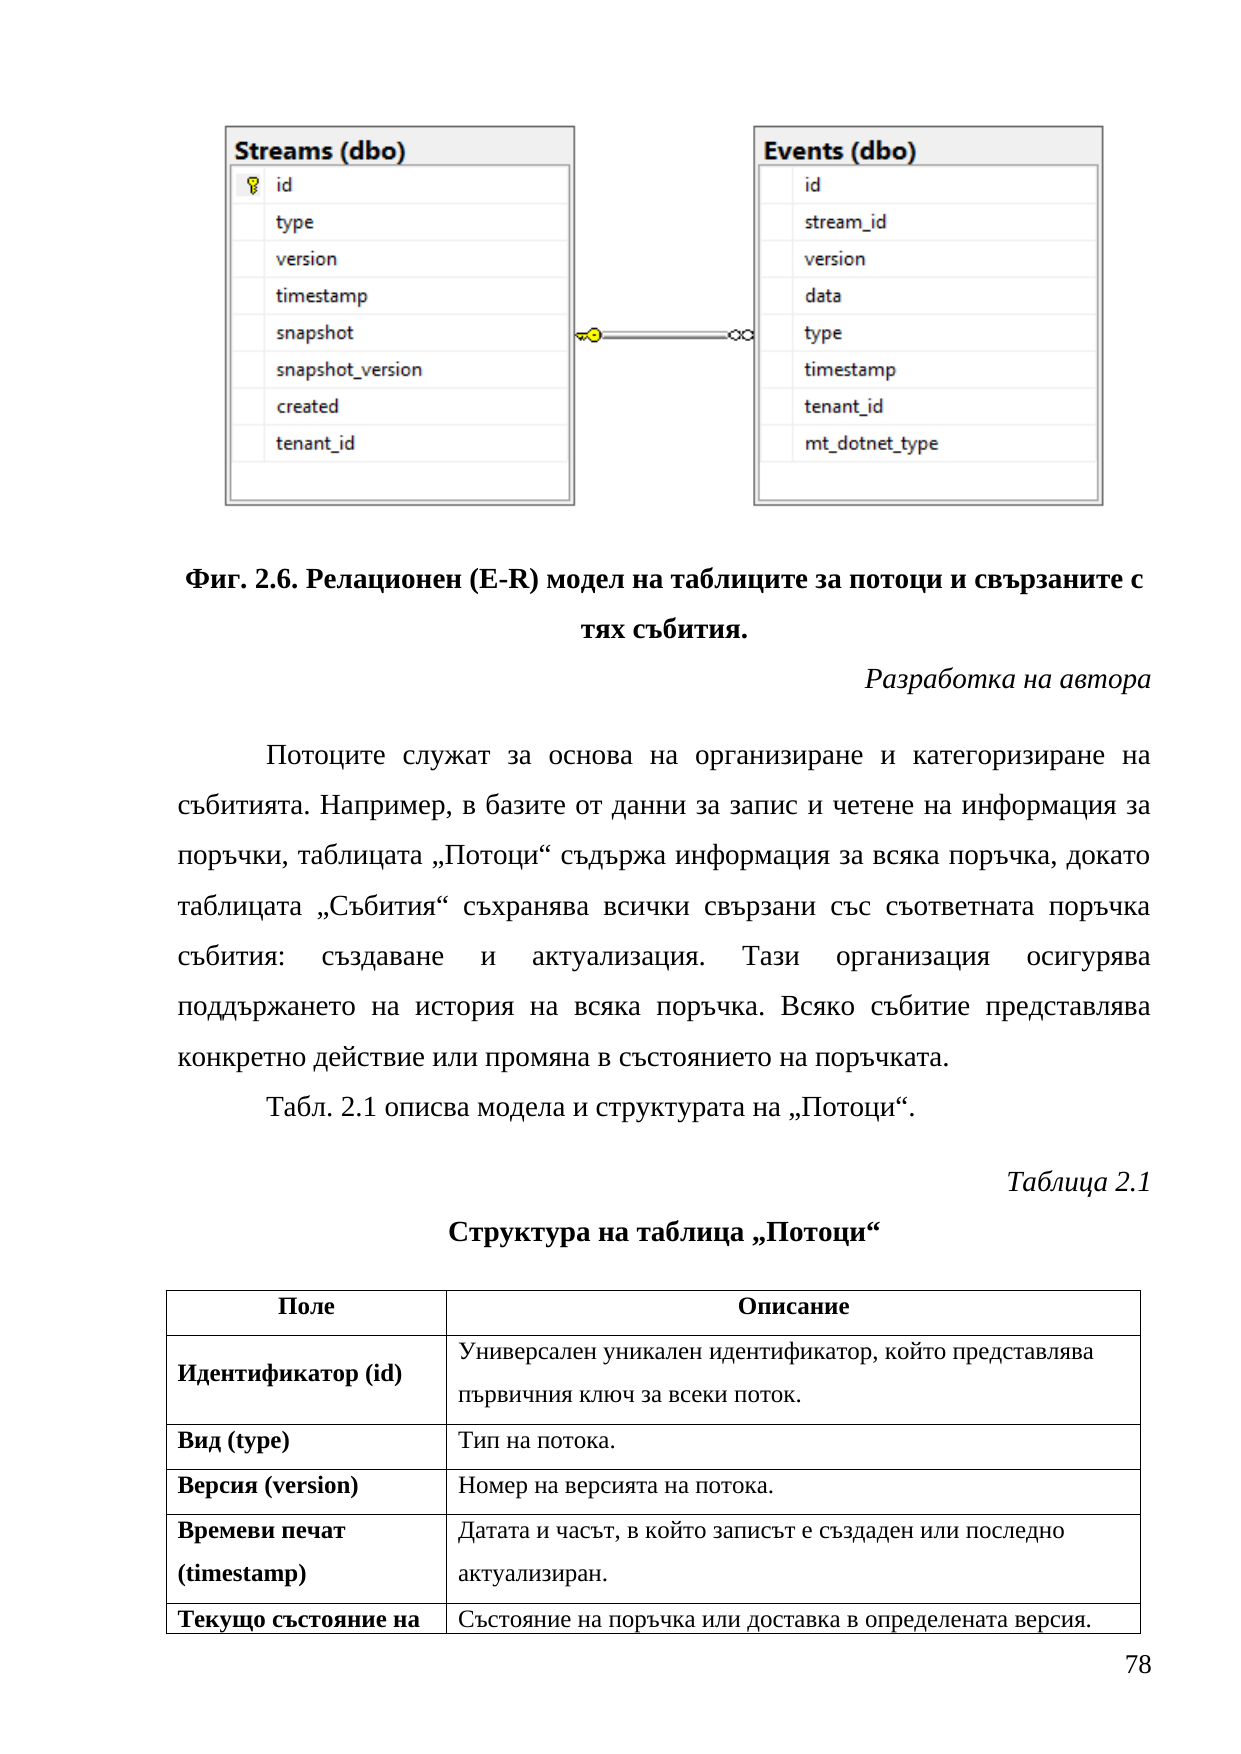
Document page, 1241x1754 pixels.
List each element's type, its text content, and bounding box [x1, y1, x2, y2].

picture [214, 118, 1115, 519]
title Таблица 2.1 [177, 1164, 1152, 1198]
table_cell Номер на версията на потока. [447, 1470, 1140, 1514]
table_cell Версия (version) [167, 1470, 446, 1514]
table_cell Вид (type) [167, 1425, 446, 1469]
table_cell Времеви печат (timestamp) [167, 1515, 446, 1603]
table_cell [447, 1604, 1140, 1632]
table_cell Датата и часът, в който записът е създаден или последно актуализиран. [447, 1515, 1140, 1603]
table_cell Идентификатор (id) [167, 1336, 446, 1424]
text Табл. 2.1 описва модела и структурата на „Потоци“. [177, 1089, 1152, 1122]
table_header Поле [167, 1291, 446, 1335]
title Структура на таблица „Потоци“ [177, 1214, 1152, 1248]
table_cell Тип на потока. [447, 1425, 1140, 1469]
title Разработка на автора [177, 661, 1152, 695]
title Фиг. 2.6. Релационен (E-R) модел на таблиците за потоци и свързаните с тях събития. [177, 561, 1152, 645]
table_header Описание [447, 1291, 1140, 1335]
text Потоците служат за основа на организиране и категоризиране на събитията. Например, в базите от данни за запис и четене на информация за поръчки, таблицата „Потоци“ съдържа информация за всяка поръчка, докато таблицата „Събития“ съхранява всички свързани със съответната поръчка събития: създаване и актуализация. Тази организация осигурява поддържането на история на всяка поръчка. Всяко събитие представлява конкретно действие или промяна в състоянието на поръчката. [177, 737, 1152, 1072]
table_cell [167, 1604, 446, 1632]
table_cell Универсален уникален идентификатор, който представлява първичния ключ за всеки поток. [447, 1336, 1140, 1424]
